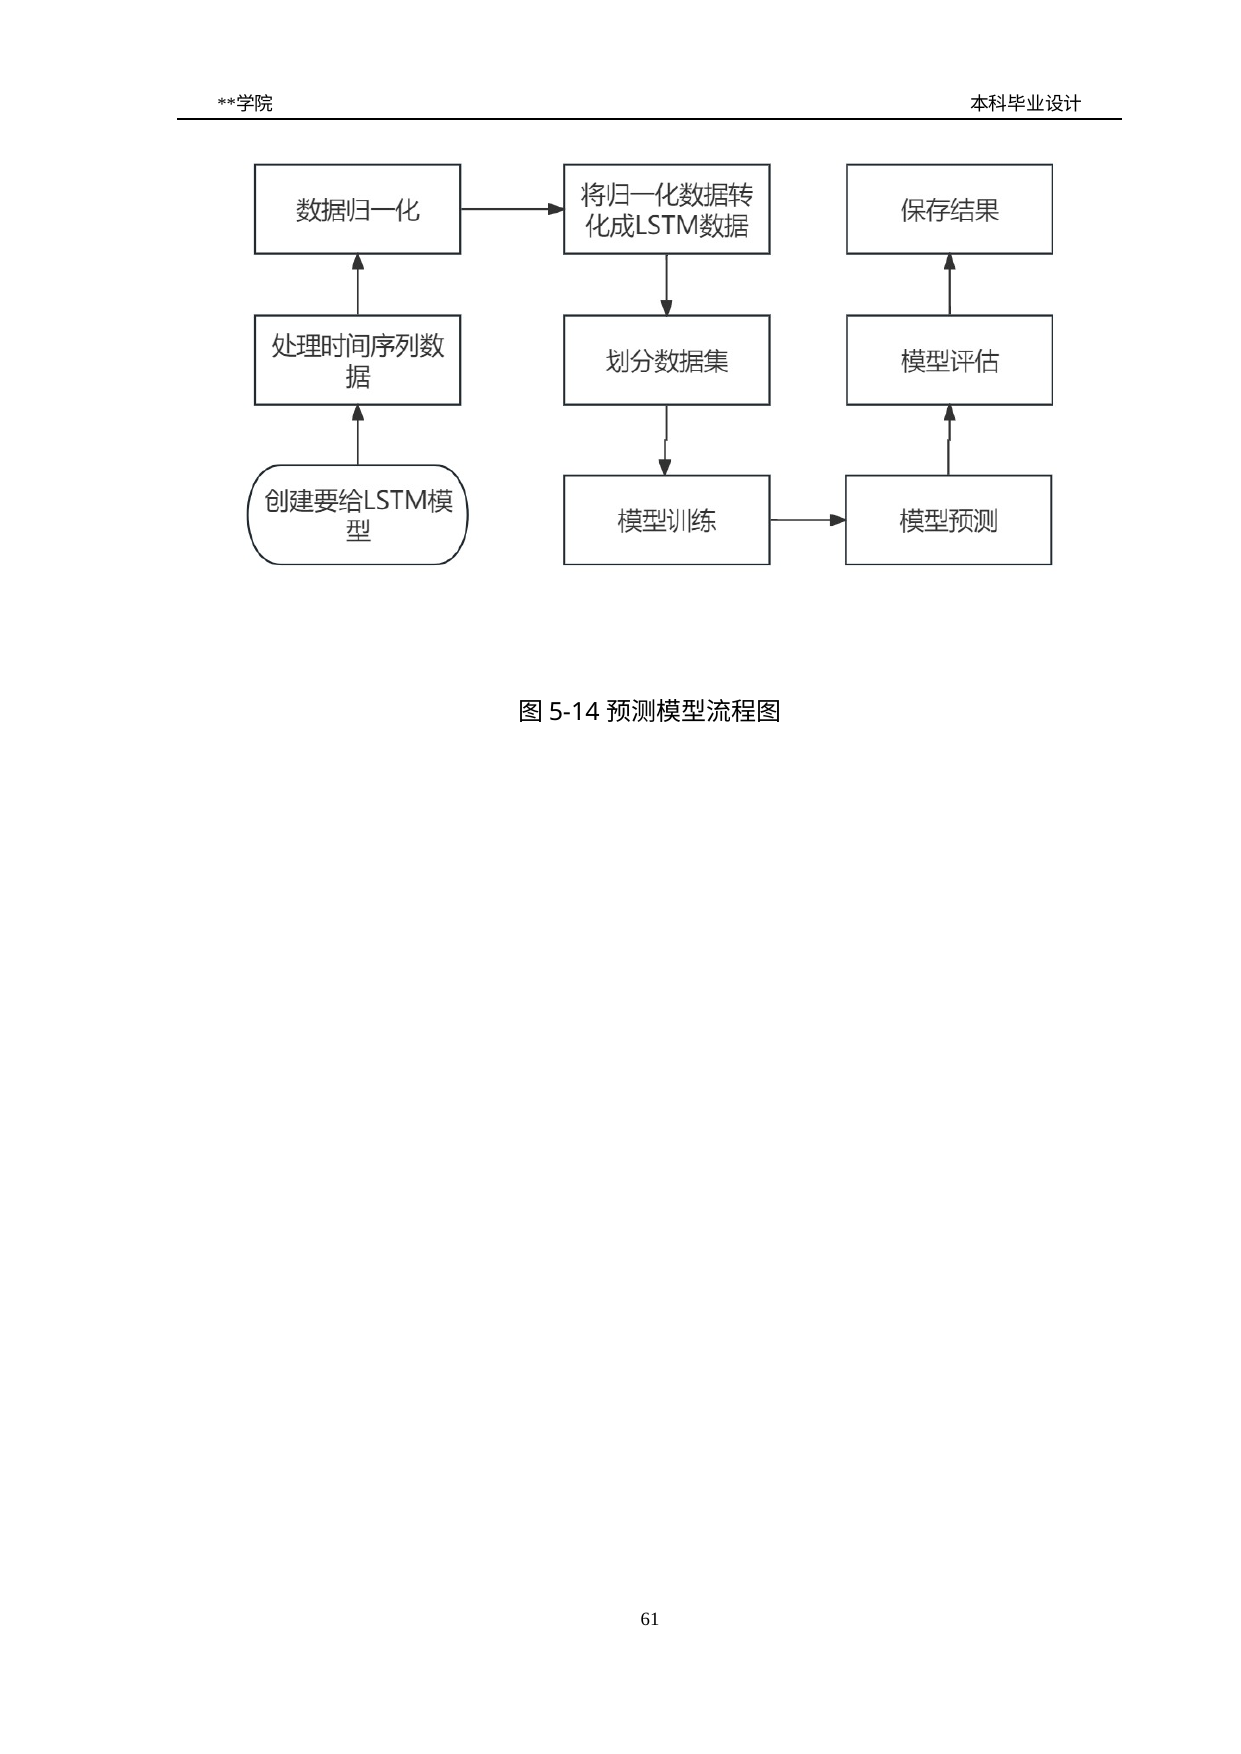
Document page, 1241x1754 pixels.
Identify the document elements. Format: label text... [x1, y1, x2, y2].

picture [215, 132, 1084, 596]
text 图5-14 预测模型流程图 [177, 677, 1122, 742]
